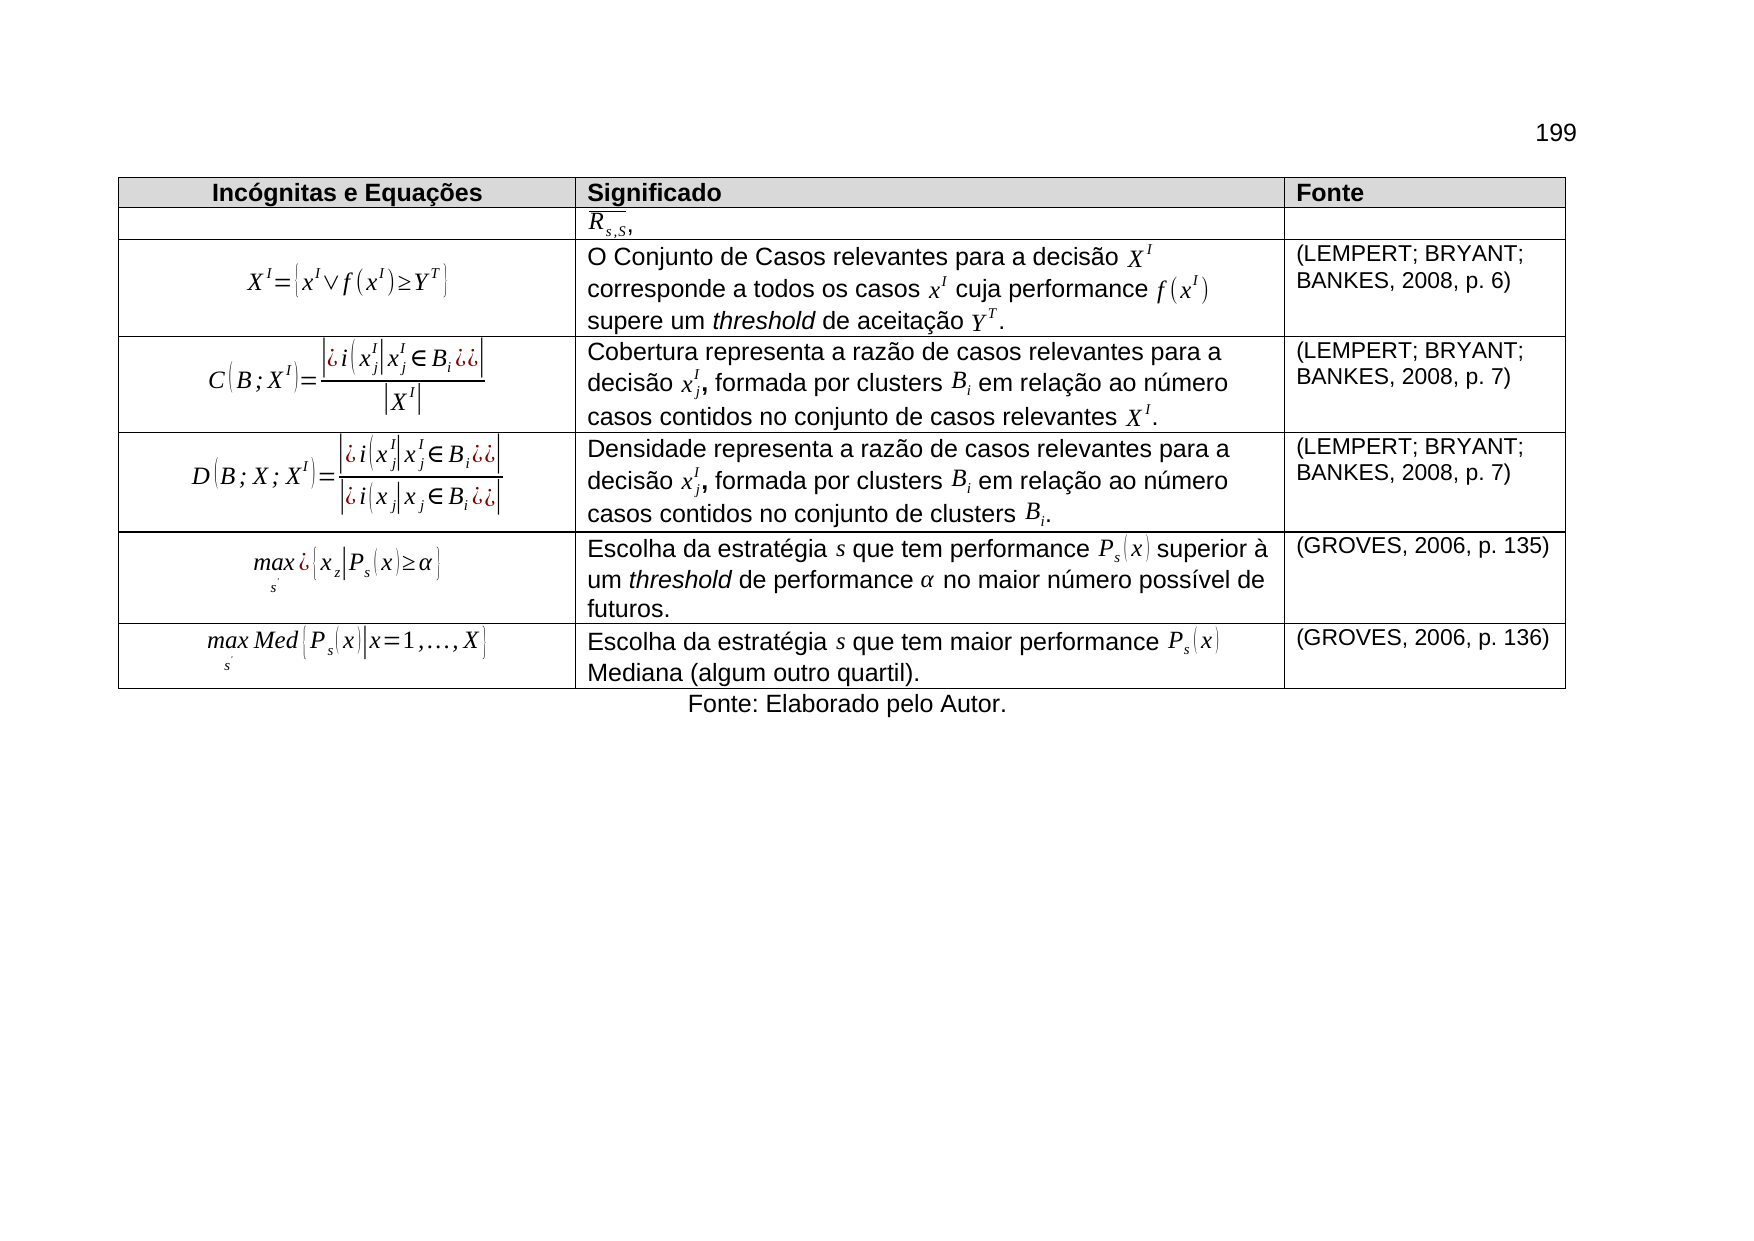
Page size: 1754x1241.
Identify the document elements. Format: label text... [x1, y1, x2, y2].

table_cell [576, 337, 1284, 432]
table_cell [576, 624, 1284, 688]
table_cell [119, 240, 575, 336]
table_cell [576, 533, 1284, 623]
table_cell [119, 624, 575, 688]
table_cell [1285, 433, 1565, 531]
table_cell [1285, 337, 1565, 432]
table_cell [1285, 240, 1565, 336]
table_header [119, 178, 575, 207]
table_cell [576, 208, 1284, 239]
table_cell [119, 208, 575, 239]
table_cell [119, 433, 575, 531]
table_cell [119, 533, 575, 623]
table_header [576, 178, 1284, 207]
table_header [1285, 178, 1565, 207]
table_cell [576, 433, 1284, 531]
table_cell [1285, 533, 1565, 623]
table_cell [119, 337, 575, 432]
text Fonte: Elaborado pelo Autor. [118, 689, 1577, 717]
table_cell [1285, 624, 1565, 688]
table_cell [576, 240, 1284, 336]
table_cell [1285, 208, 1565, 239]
